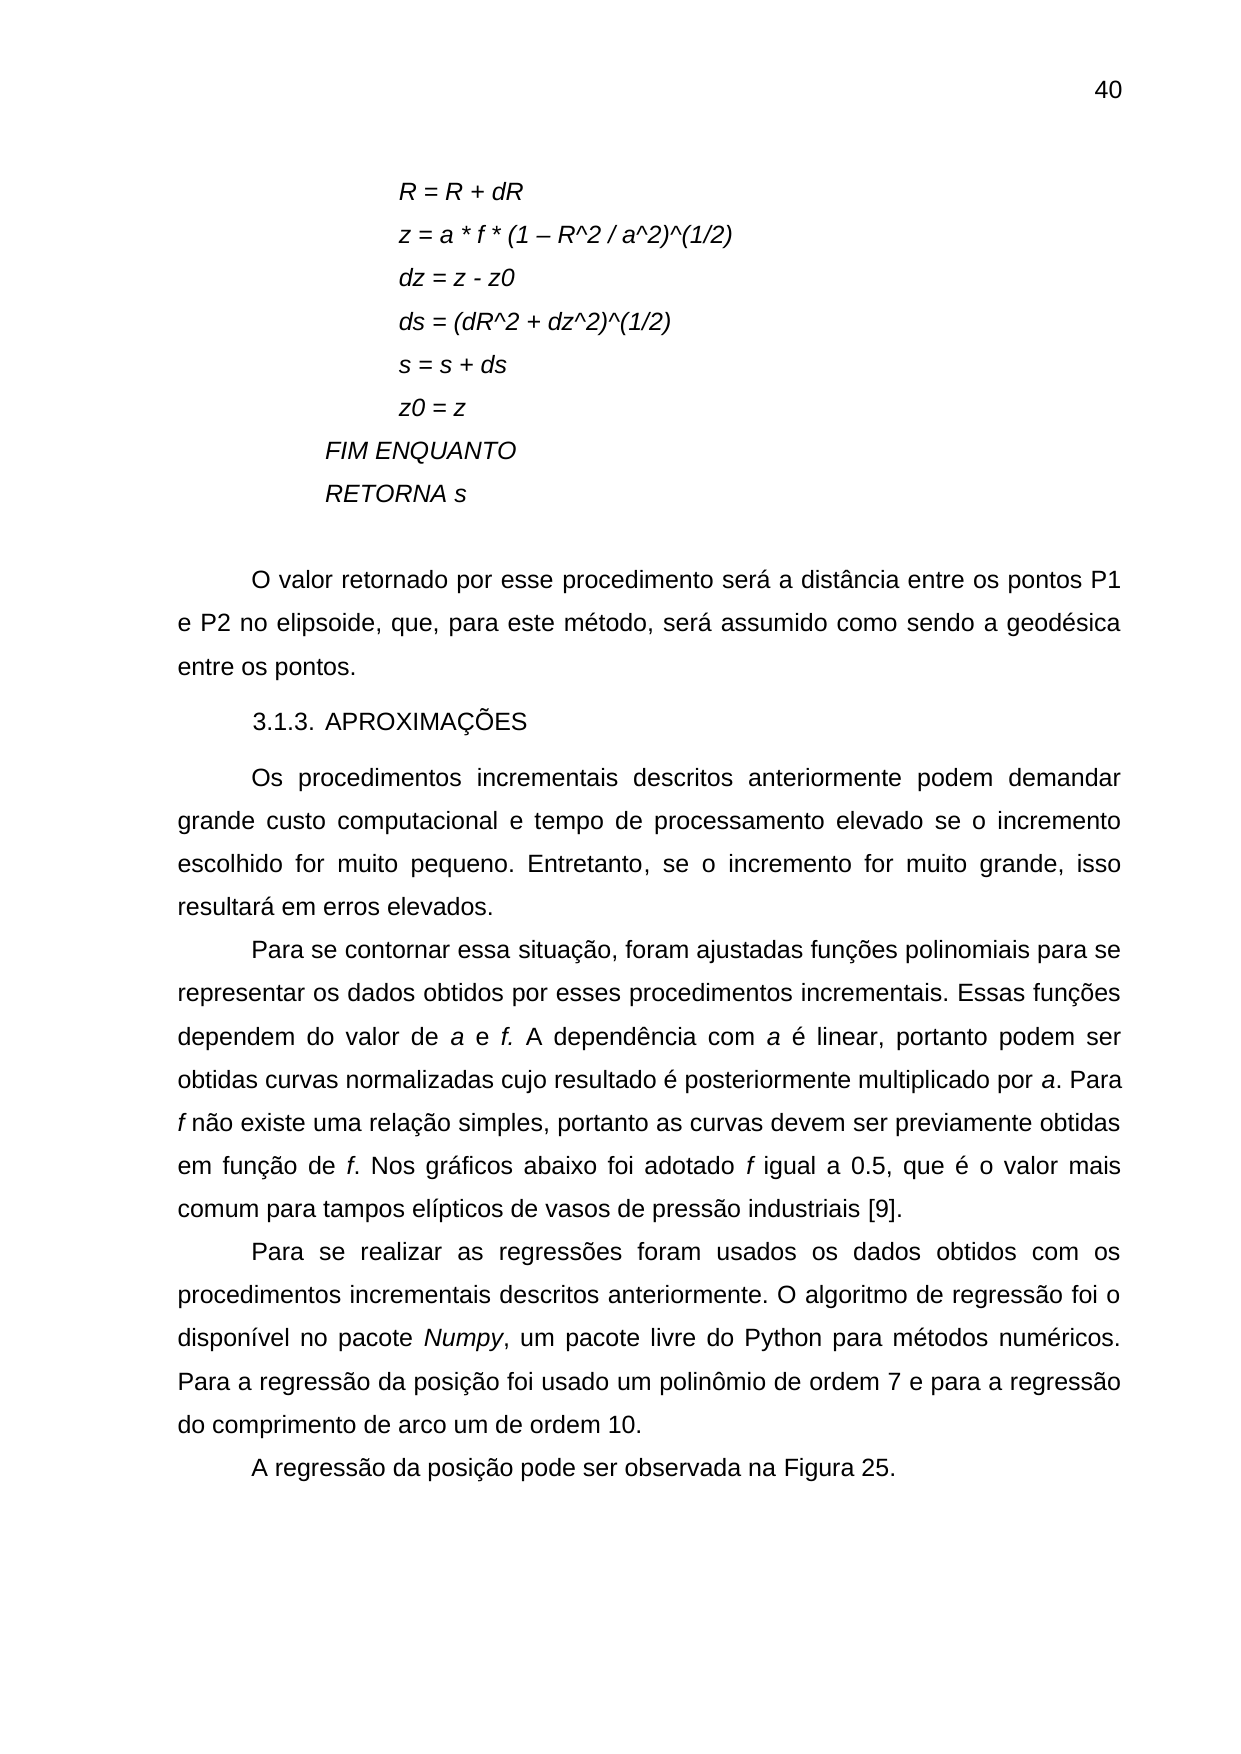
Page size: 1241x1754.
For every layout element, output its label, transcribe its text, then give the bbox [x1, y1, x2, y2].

text Os procedimentos incrementais descritos anteriormente podem demandar grande custo computacional e tempo de processamento elevado se o incremento escolhido for muito pequeno. Entretanto, se o incremento for muito grande, isso resultará em erros elevados. [177, 763, 1122, 921]
text O valor retornado por esse procedimento será a distância entre os pontos P1 e P2 no elipsoide, que, para este método, será assumido como sendo a geodésica entre os pontos. [177, 565, 1122, 680]
text z0 = z [398, 393, 1122, 422]
text ds = (dR^2 + dz^2)^(1/2) [398, 307, 1122, 335]
text s = s + ds [398, 350, 1122, 378]
text FIM ENQUANTO [325, 436, 1122, 465]
text dz = z - z0 [398, 263, 1122, 292]
text z = a * f * (1 – R^2 / a^2)^(1/2) [398, 220, 1122, 249]
subtitle Aproximações [252, 707, 1122, 736]
text A regressão da posição pode ser observada na Figura 25. [177, 1453, 1122, 1482]
text Para se contornar essa situação, foram ajustadas funções polinomiais para se representar os dados obtidos por esses procedimentos incrementais. Essas funções dependem do valor de a e f. A dependência com a é linear, portanto podem ser obtidas curvas normalizadas cujo resultado é posteriormente multiplicado por a. Para f não existe uma relação simples, portanto as curvas devem ser previamente obtidas em função de f. Nos gráficos abaixo foi adotado f igual a 0.5, que é o valor mais comum para tampos elípticos de vasos de pressão industriais . [177, 935, 1122, 1223]
text Para se realizar as regressões foram usados os dados obtidos com os procedimentos incrementais descritos anteriormente. O algoritmo de regressão foi o disponível no pacote Numpy, um pacote livre do Python para métodos numéricos. Para a regressão da posição foi usado um polinômio de ordem 7 e para a regressão do comprimento de arco um de ordem 10. [177, 1237, 1122, 1438]
text RETORNA s [325, 479, 1122, 508]
text R = R + dR [325, 177, 1122, 206]
